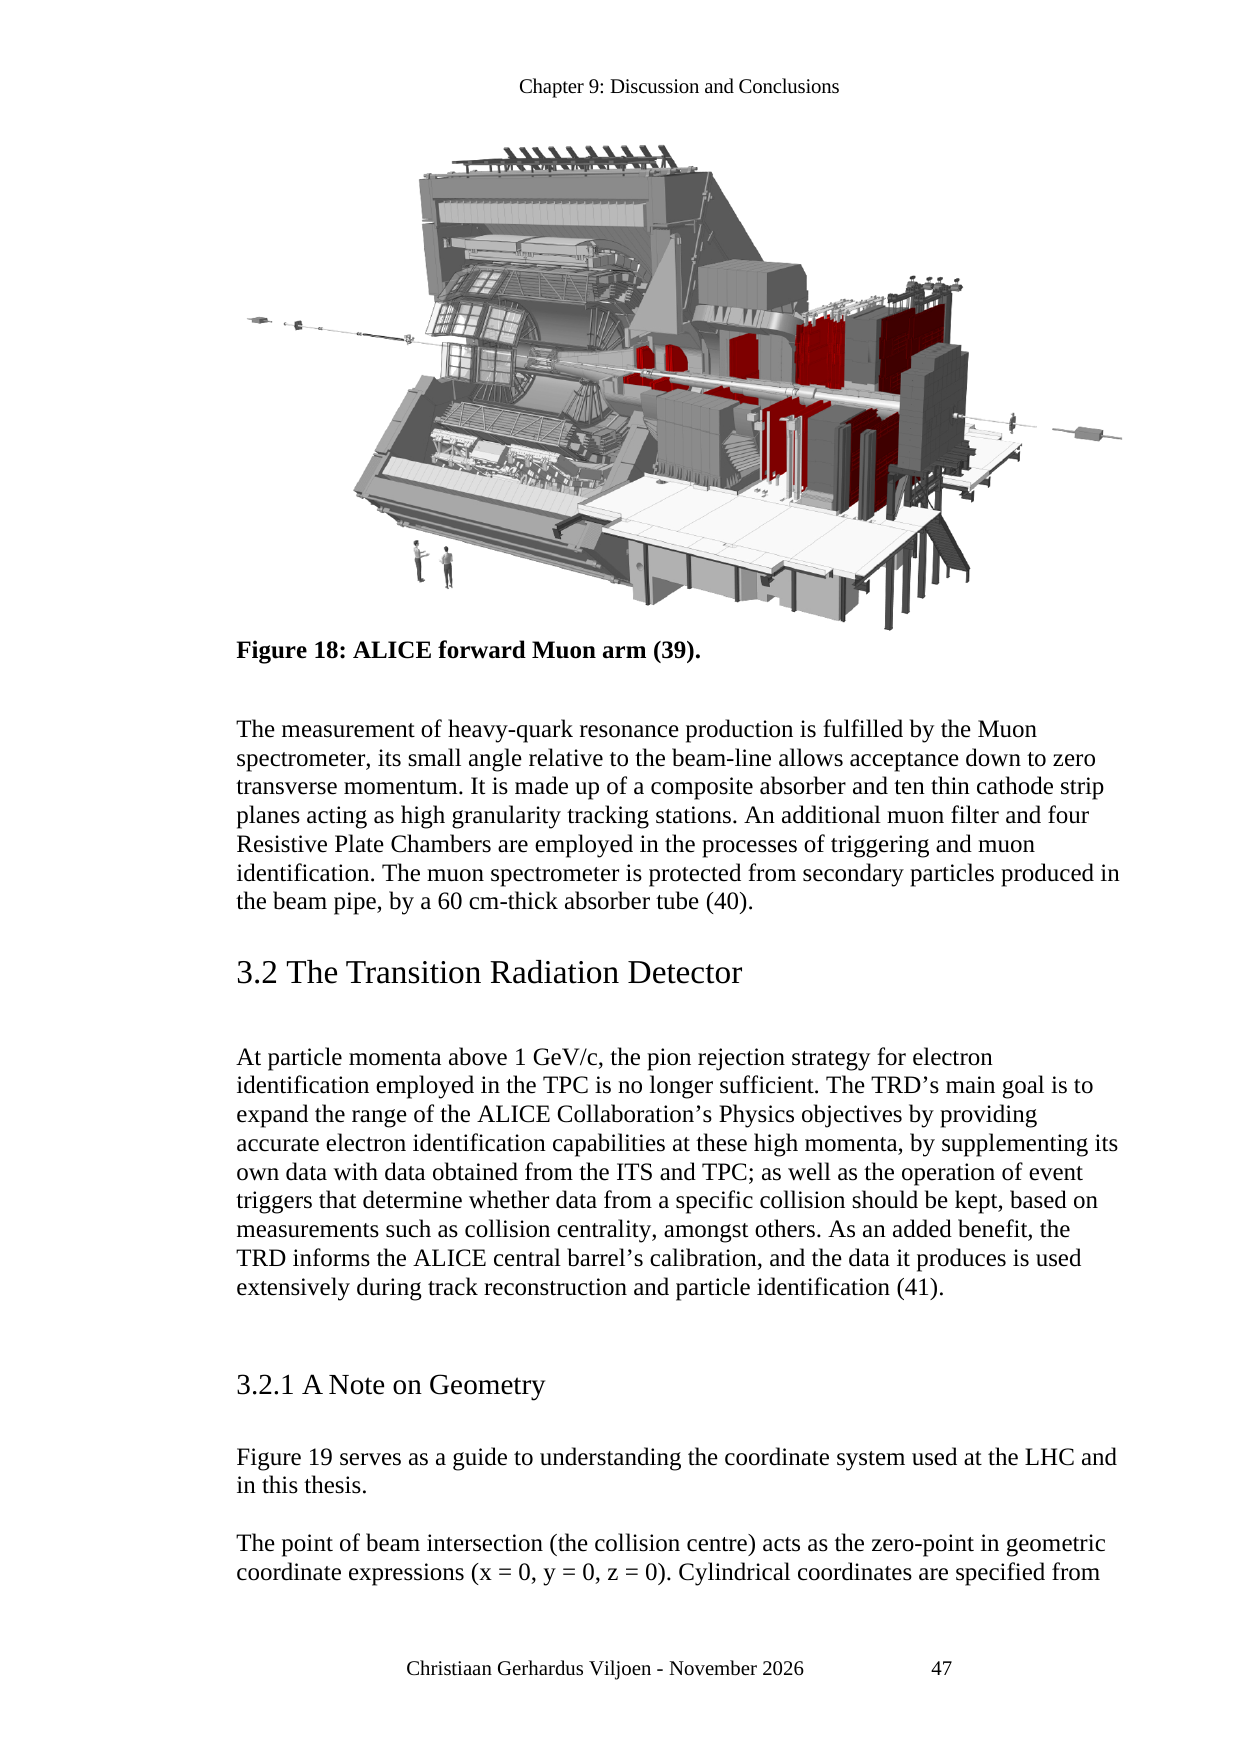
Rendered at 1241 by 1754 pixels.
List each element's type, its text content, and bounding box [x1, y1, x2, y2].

text At particle momenta above 1 GeV/c, the pion rejection strategy for electron identification employed in the TPC is no longer sufficient. The TRD’s main goal is to expand the range of the ALICE Collaboration’s Physics objectives by providing accurate electron identification capabilities at these high momenta, by supplementing its own data with data obtained from the ITS and TPC; as well as the operation of event triggers that determine whether data from a specific collision should be kept, based on measurements such as collision centrality, amongst others. As an added benefit, the TRD informs the ALICE central barrel’s calibration, and the data it produces is used extensively during track reconstruction and particle identification . [236, 1042, 1122, 1301]
picture [236, 135, 1123, 636]
text Figure 18: ALICE forward Muon arm . [236, 636, 1122, 664]
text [236, 1528, 1122, 1585]
text Figure 19 serves as a guide to understanding the coordinate system used at the LHC and in this thesis. [236, 1442, 1122, 1499]
subtitle A Note on Geometry [236, 1367, 1122, 1400]
text The measurement of heavy-quark resonance production is fulfilled by the Muon spectrometer, its small angle relative to the beam-line allows acceptance down to zero transverse momentum. It is made up of a composite absorber and ten thin cathode strip planes acting as high granularity tracking stations. An additional muon filter and four Resistive Plate Chambers are employed in the processes of triggering and muon identification. The muon spectrometer is protected from secondary particles produced in the beam pipe, by a 60 cm-thick absorber tube . [236, 714, 1122, 915]
subtitle The Transition Radiation Detector [236, 953, 1122, 991]
